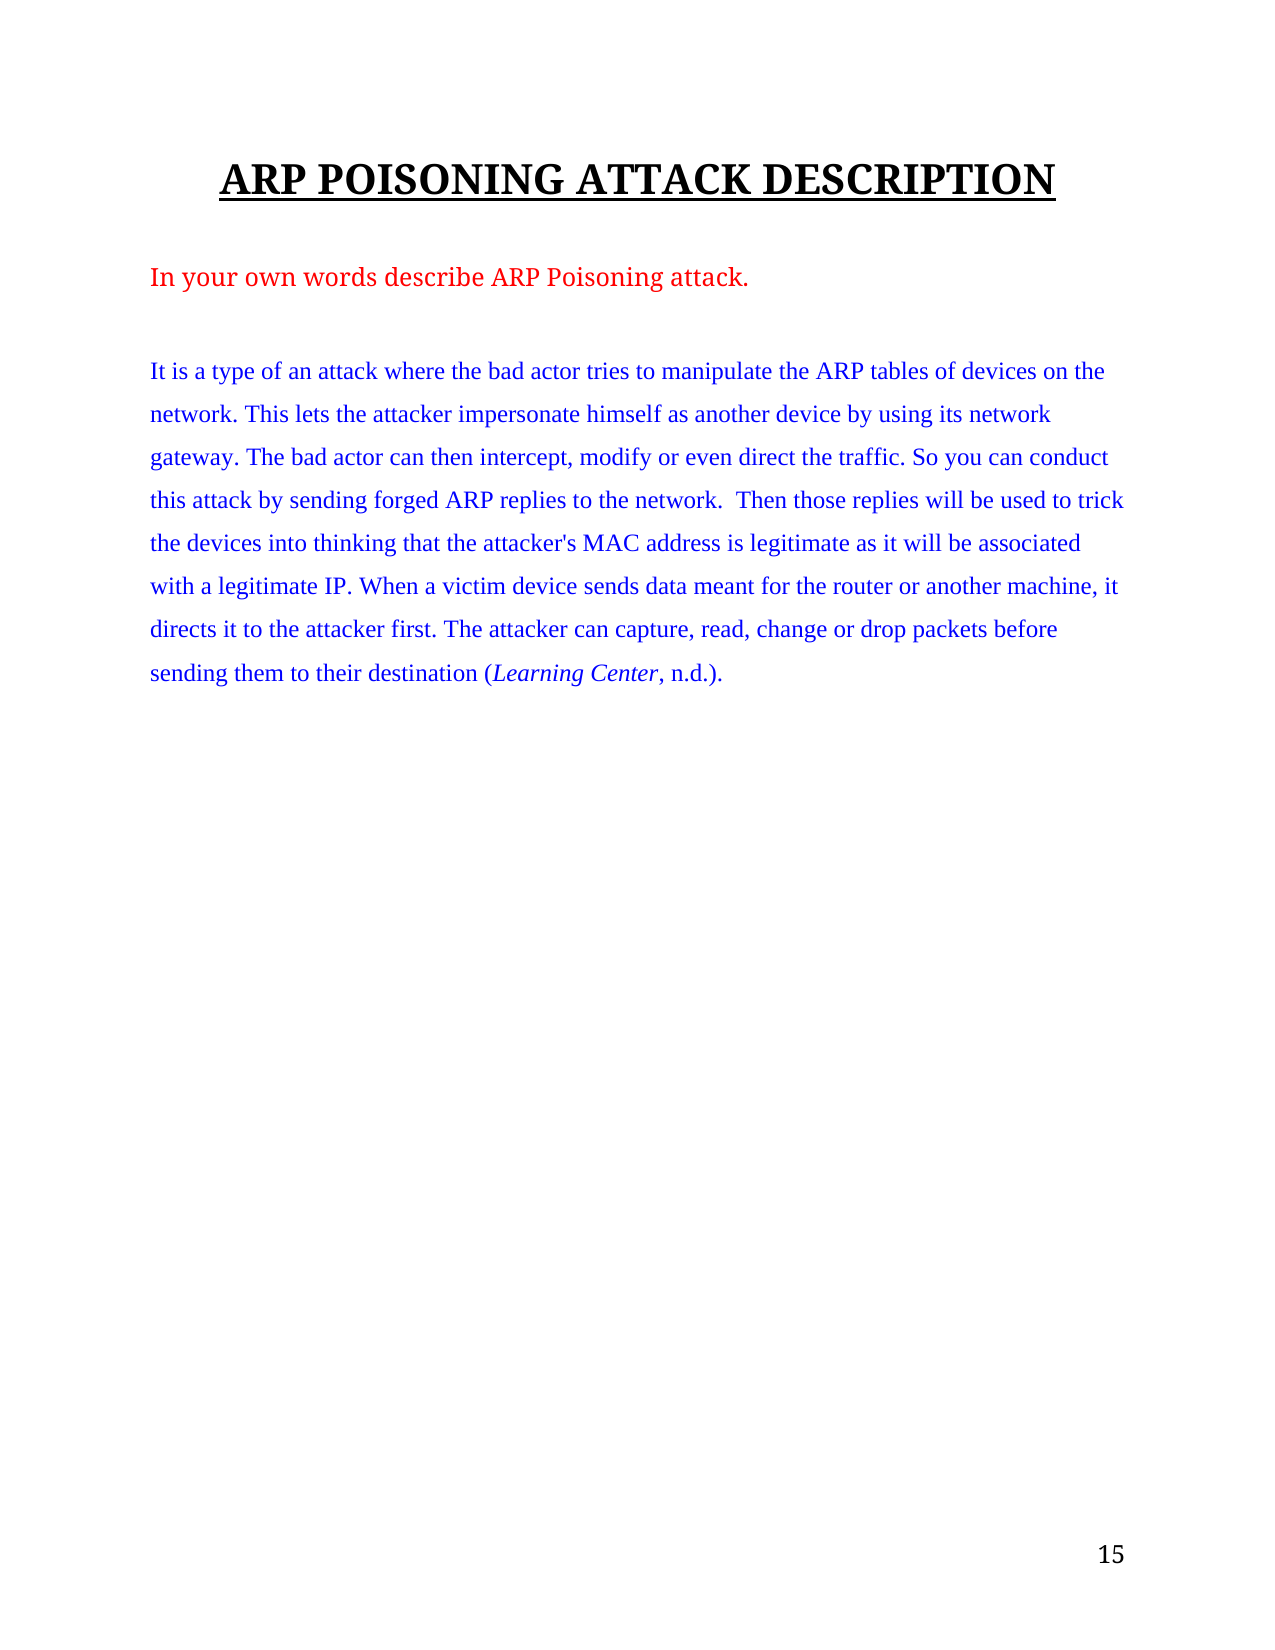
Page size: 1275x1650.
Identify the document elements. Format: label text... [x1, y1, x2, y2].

subtitle ARP POISONING ATTACK DESCRIPTION [150, 150, 1125, 207]
text It is a type of an attack where the bad actor tries to manipulate the ARP tables of devices on the network. This lets the attacker impersonate himself as another device by using its network gateway. The bad actor can then intercept, modify or even direct the traffic. So you can conduct this attack by sending forged ARP replies to the network. Then those replies will be used to trick the devices into thinking that the attacker's MAC address is legitimate as it will be associated with a legitimate IP. When a victim device sends data meant for the router or another machine, it directs it to the attacker first. The attacker can capture, read, change or drop packets before sending them to their destination (Learning Center, n.d.). [150, 356, 1125, 686]
subtitle In your own words describe ARP Poisoning attack. [150, 260, 1125, 294]
